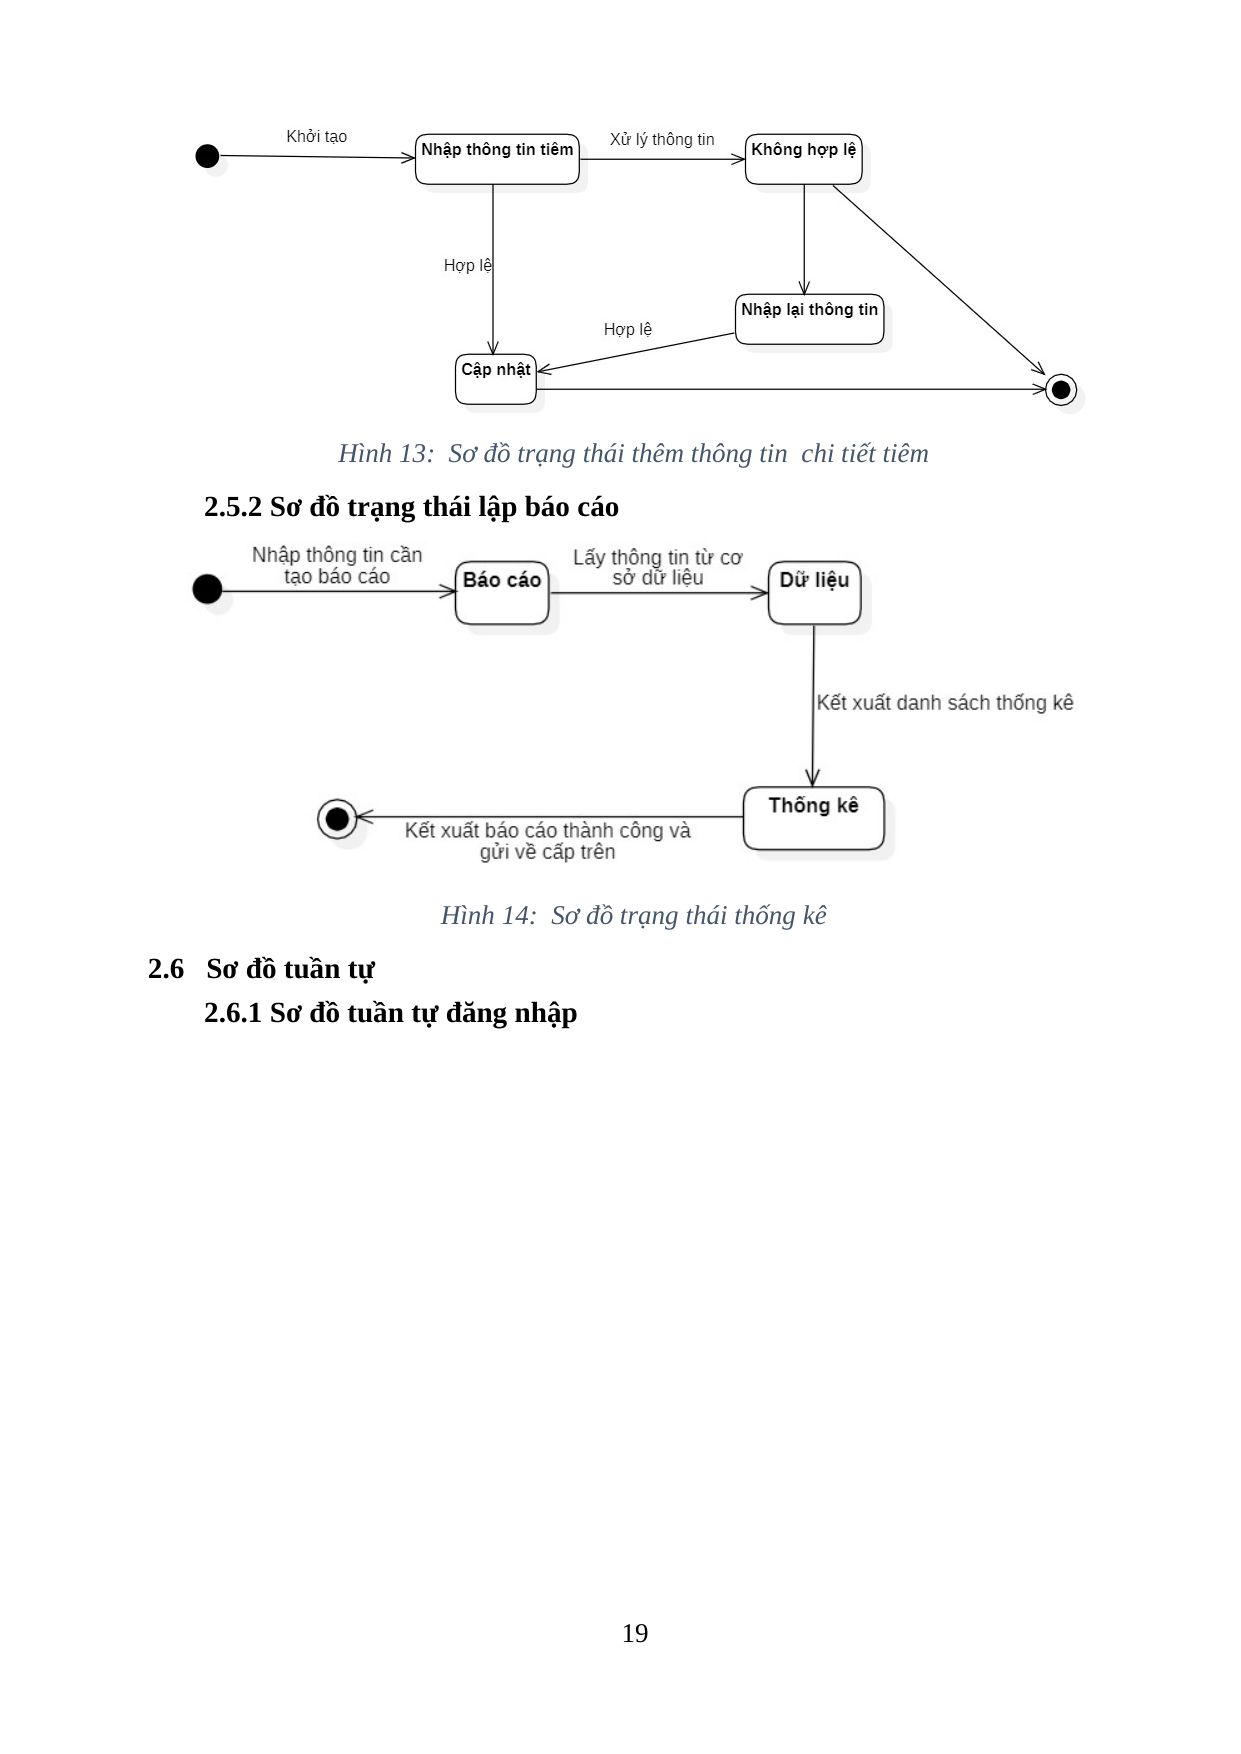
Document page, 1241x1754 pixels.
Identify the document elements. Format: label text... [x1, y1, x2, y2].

picture [183, 118, 1087, 416]
list 2.6.1 Sơ đồ tuần tự đăng nhập [204, 995, 1122, 1028]
text Hình 14: Sơ đồ trạng thái thống kê [148, 899, 1122, 931]
list 2.5.2 Sơ đồ trạng thái lập báo cáo [204, 489, 1122, 522]
text Hình 13: Sơ đồ trạng thái thêm thông tin chi tiết tiêm [148, 437, 1122, 468]
picture [177, 532, 1093, 878]
list 2.6 Sơ đồ tuần tự [148, 951, 1122, 985]
